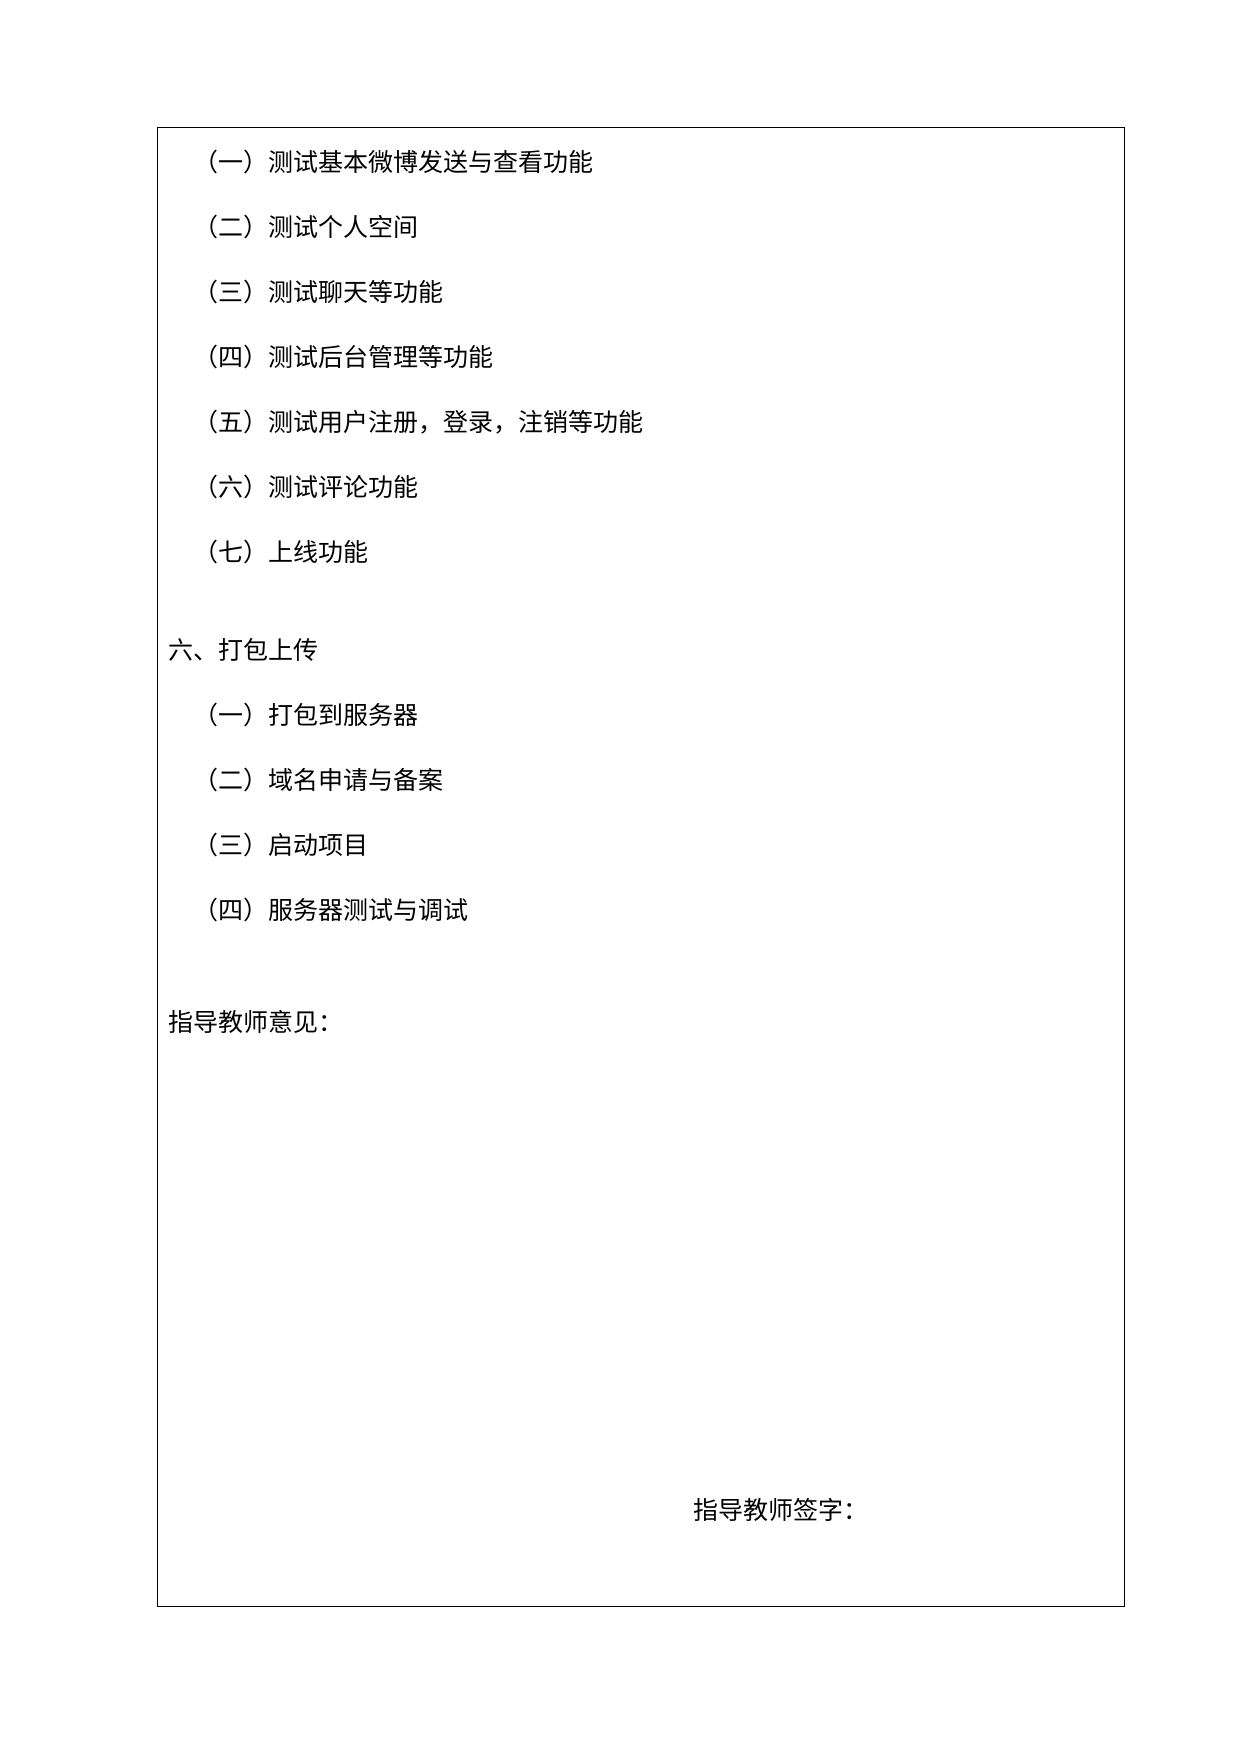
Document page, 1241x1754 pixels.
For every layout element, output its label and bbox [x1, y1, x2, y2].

table_header [158, 128, 1124, 1606]
